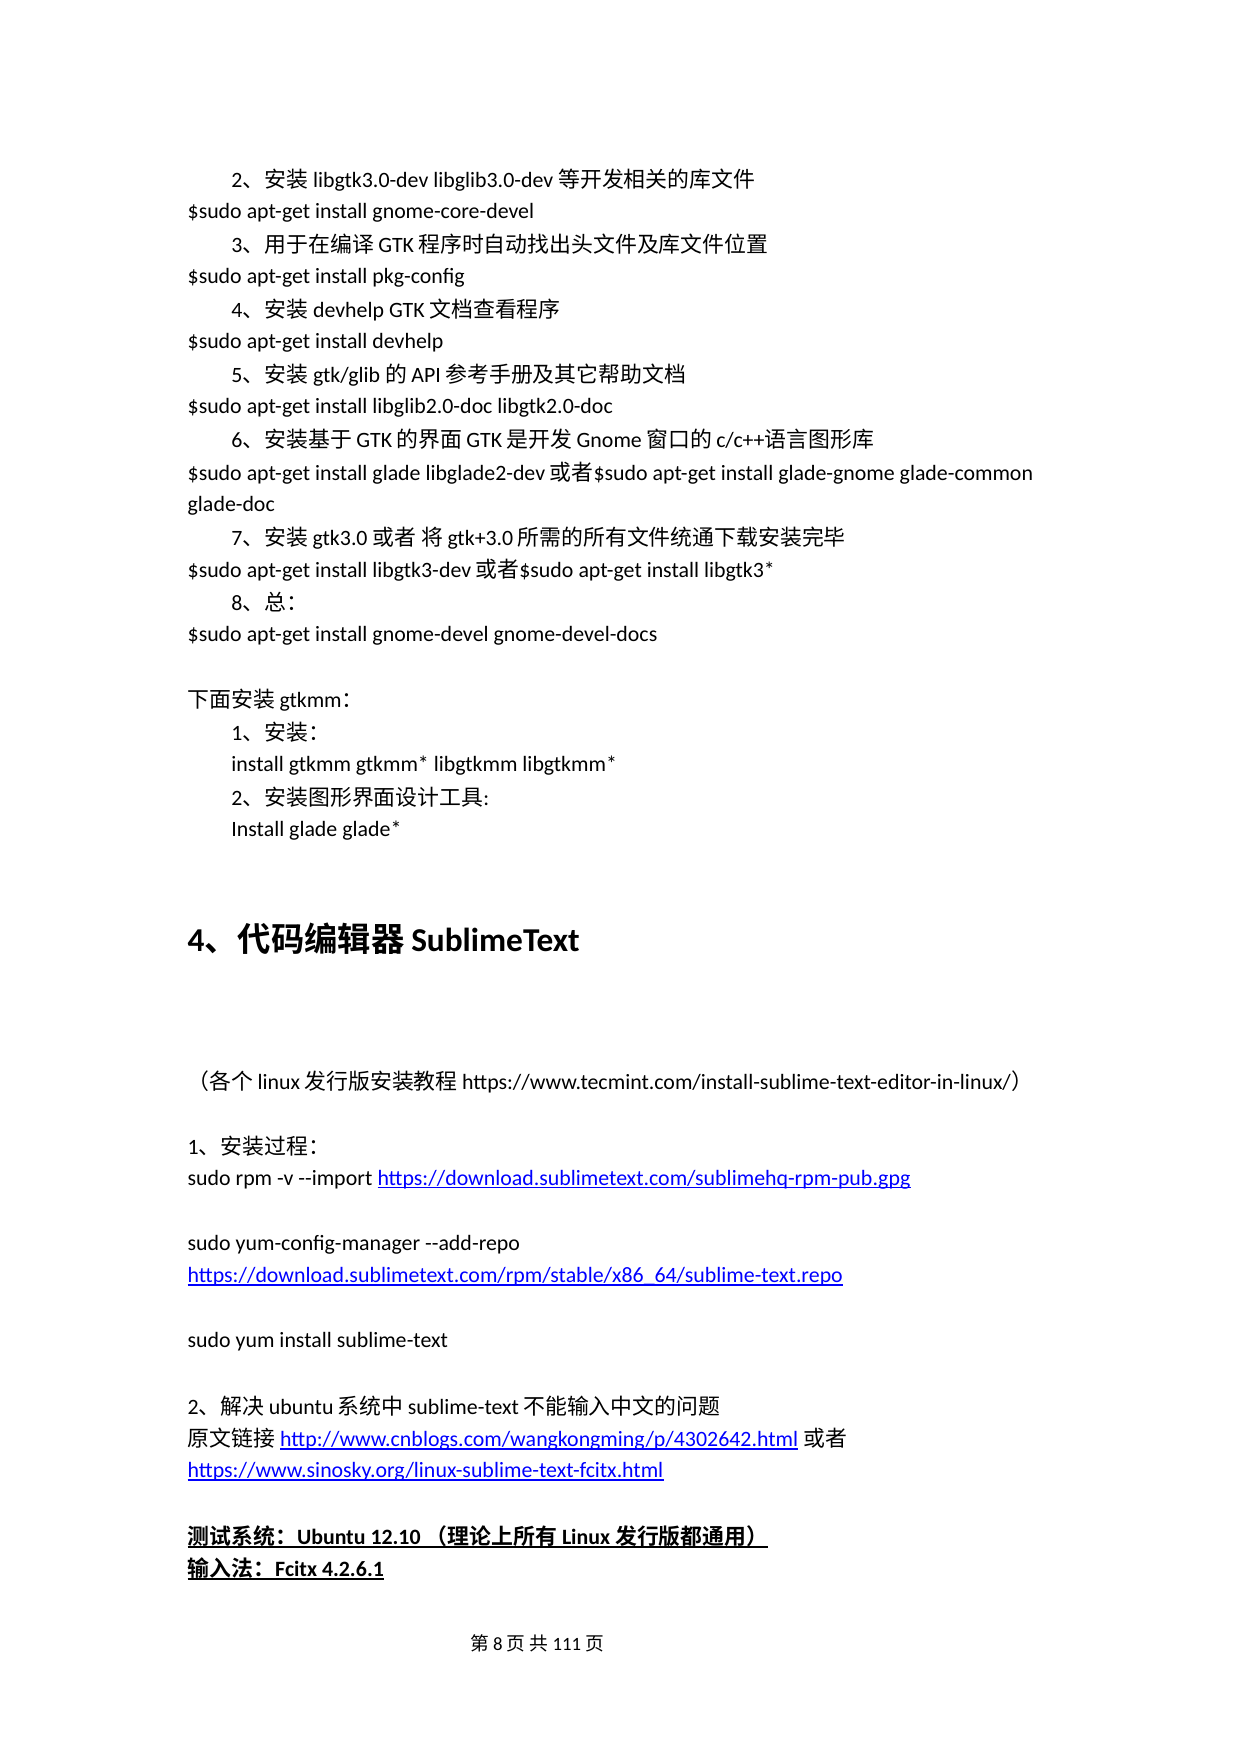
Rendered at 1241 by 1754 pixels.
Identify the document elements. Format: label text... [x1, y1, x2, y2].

text sudo rpm -v --import https://download.sublimetext.com/sublimehq-rpm-pub.gpg [187, 1161, 1053, 1193]
text 5、安装 gtk/glib 的API参考手册及其它帮助文档 [187, 357, 1053, 389]
text （各个linux发行版安装教程https://www.tecmint.com/install-sublime-text-editor-in-linux/） [187, 1063, 1053, 1096]
text 下面安装gtkmm： [187, 682, 1053, 714]
list 安装： [187, 714, 1053, 747]
text 7、安装gtk3.0 或者 将gtk+3.0所需的所有文件统通下载安装完毕 [187, 519, 1053, 552]
text sudo yum install sublime-text [187, 1323, 1053, 1356]
text $sudo apt-get install gnome-core-devel [187, 194, 1053, 227]
text 8、总： [187, 584, 1053, 617]
subtitle 4、代码编辑器SublimeText [187, 904, 1053, 969]
list 安装图形界面设计工具: [187, 779, 1053, 812]
text 原文链接 http://www.cnblogs.com/wangkongming/p/4302642.html 或者 https://www.sinosky.org/linux-sublime-text-fcitx.html [187, 1421, 1053, 1486]
text 2、安装 libgtk3.0-dev libglib3.0-dev 等开发相关的库文件 [187, 162, 1053, 194]
text Install glade glade* [187, 812, 1053, 844]
text $sudo apt-get install pkg-config [187, 259, 1053, 292]
text 1、安装过程： [187, 1128, 1053, 1161]
text 3、用于在编译GTK程序时自动找出头文件及库文件位置 [187, 227, 1053, 259]
text $sudo apt-get install devhelp [187, 324, 1053, 357]
text install gtkmm gtkmm* libgtkmm libgtkmm* [187, 747, 1053, 779]
text $sudo apt-get install libgtk3-dev或者$sudo apt-get install libgtk3* [187, 552, 1053, 584]
text 2、解决ubuntu系统中sublime-text不能输入中文的问题 [187, 1388, 1053, 1421]
text 6、安装基于GTK的界面GTK是开发Gnome窗口的c/c++语言图形库 [187, 422, 1053, 454]
text $sudo apt-get install libglib2.0-doc libgtk2.0-doc [187, 389, 1053, 422]
text sudo yum-config-manager --add-repo https://download.sublimetext.com/rpm/stable/x86_64/sublime-text.repo [187, 1226, 1053, 1291]
text $sudo apt-get install gnome-devel gnome-devel-docs [187, 617, 1053, 649]
text 4、安装 devhelp GTK文档查看程序 [187, 292, 1053, 324]
text 输入法：Fcitx 4.2.6.1 [187, 1551, 1053, 1583]
text 测试系统：Ubuntu 12.10 （理论上所有 Linux 发行版都通用） [187, 1518, 1053, 1551]
text $sudo apt-get install glade libglade2-dev或者$sudo apt-get install glade-gnome glade-common glade-doc [187, 454, 1053, 519]
